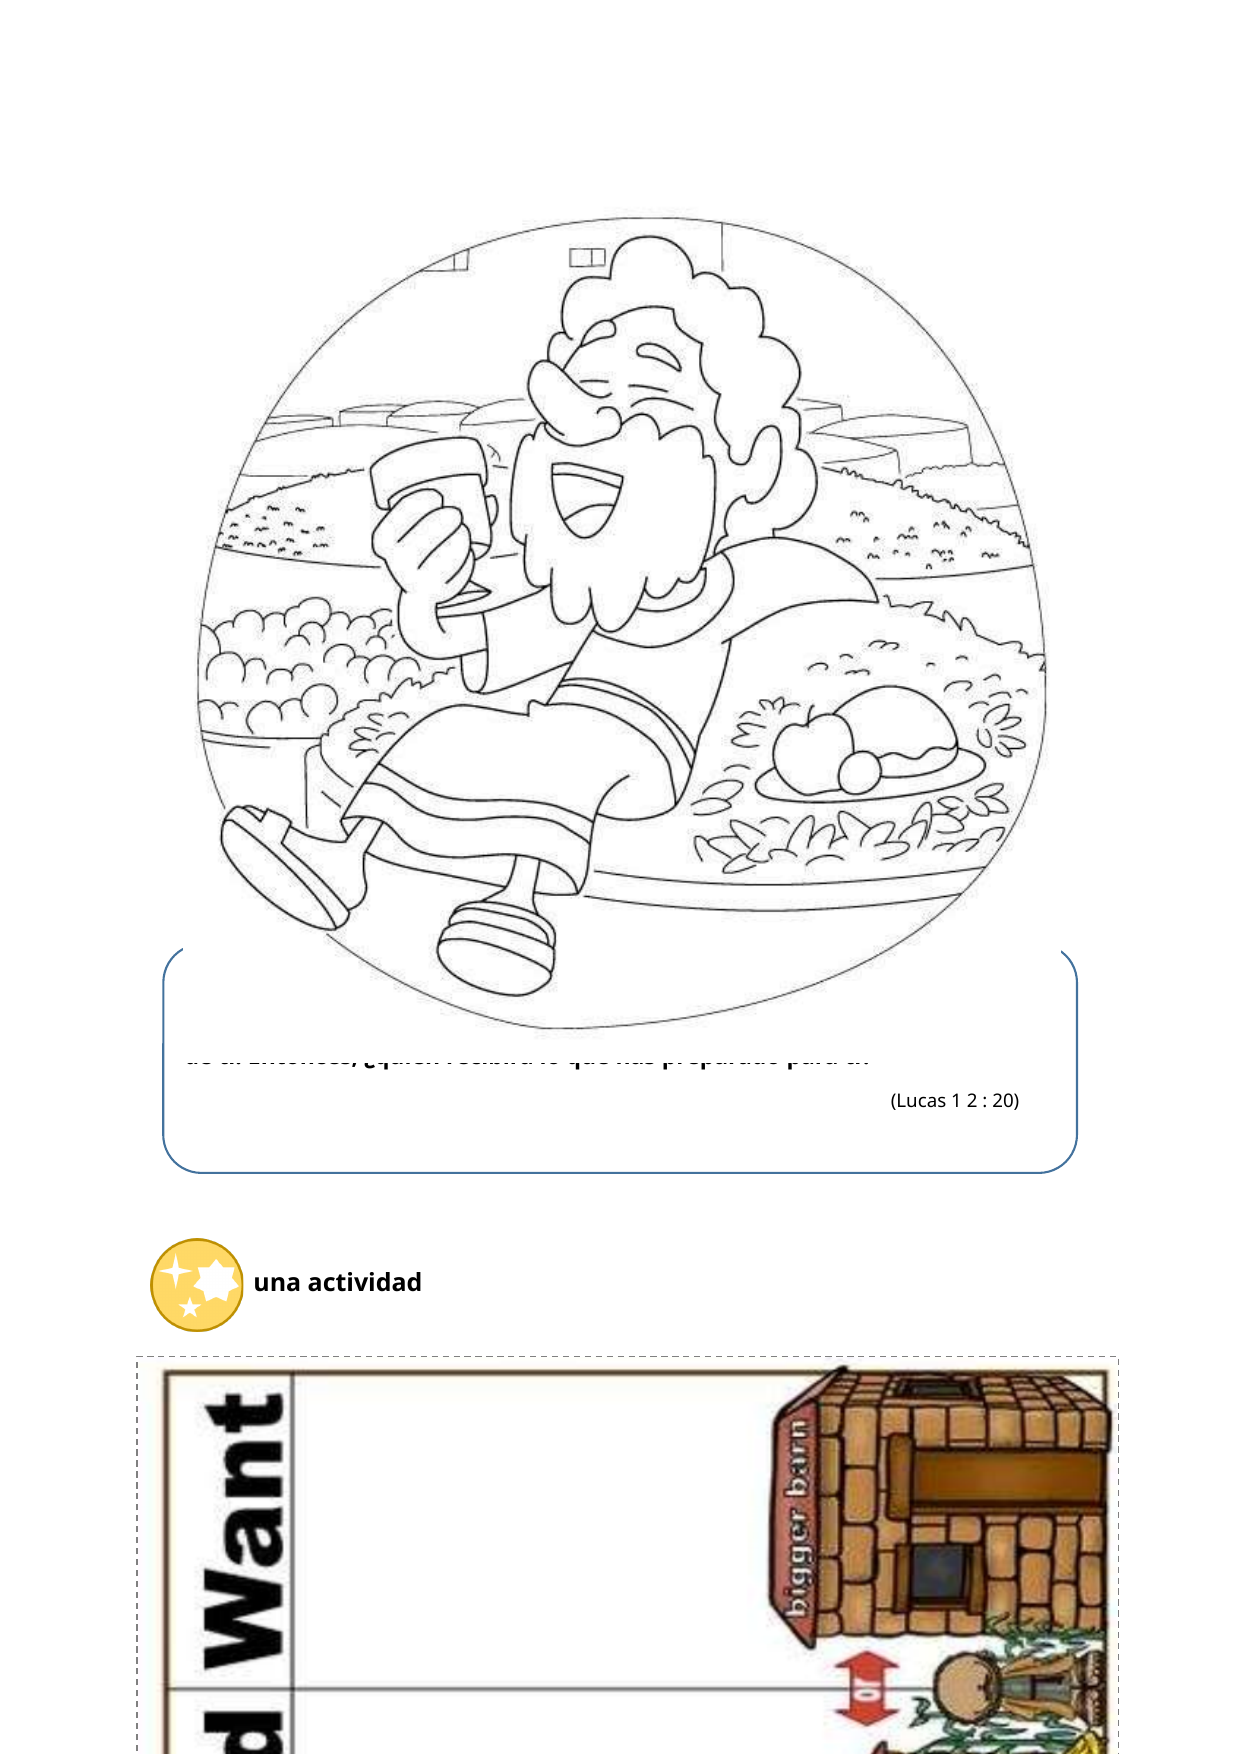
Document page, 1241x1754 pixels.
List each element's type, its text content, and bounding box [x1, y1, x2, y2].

text una actividad [244, 1264, 1090, 1298]
text (Lucas 1 2 : 20) [150, 1088, 1090, 1113]
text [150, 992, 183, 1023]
picture [150, 1238, 244, 1332]
picture [183, 184, 1061, 1063]
text de ti. Entonces, ¿quién recibirá lo que has preparado para ti?' [150, 1040, 1090, 1071]
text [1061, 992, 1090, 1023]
picture [139, 1357, 1118, 1754]
